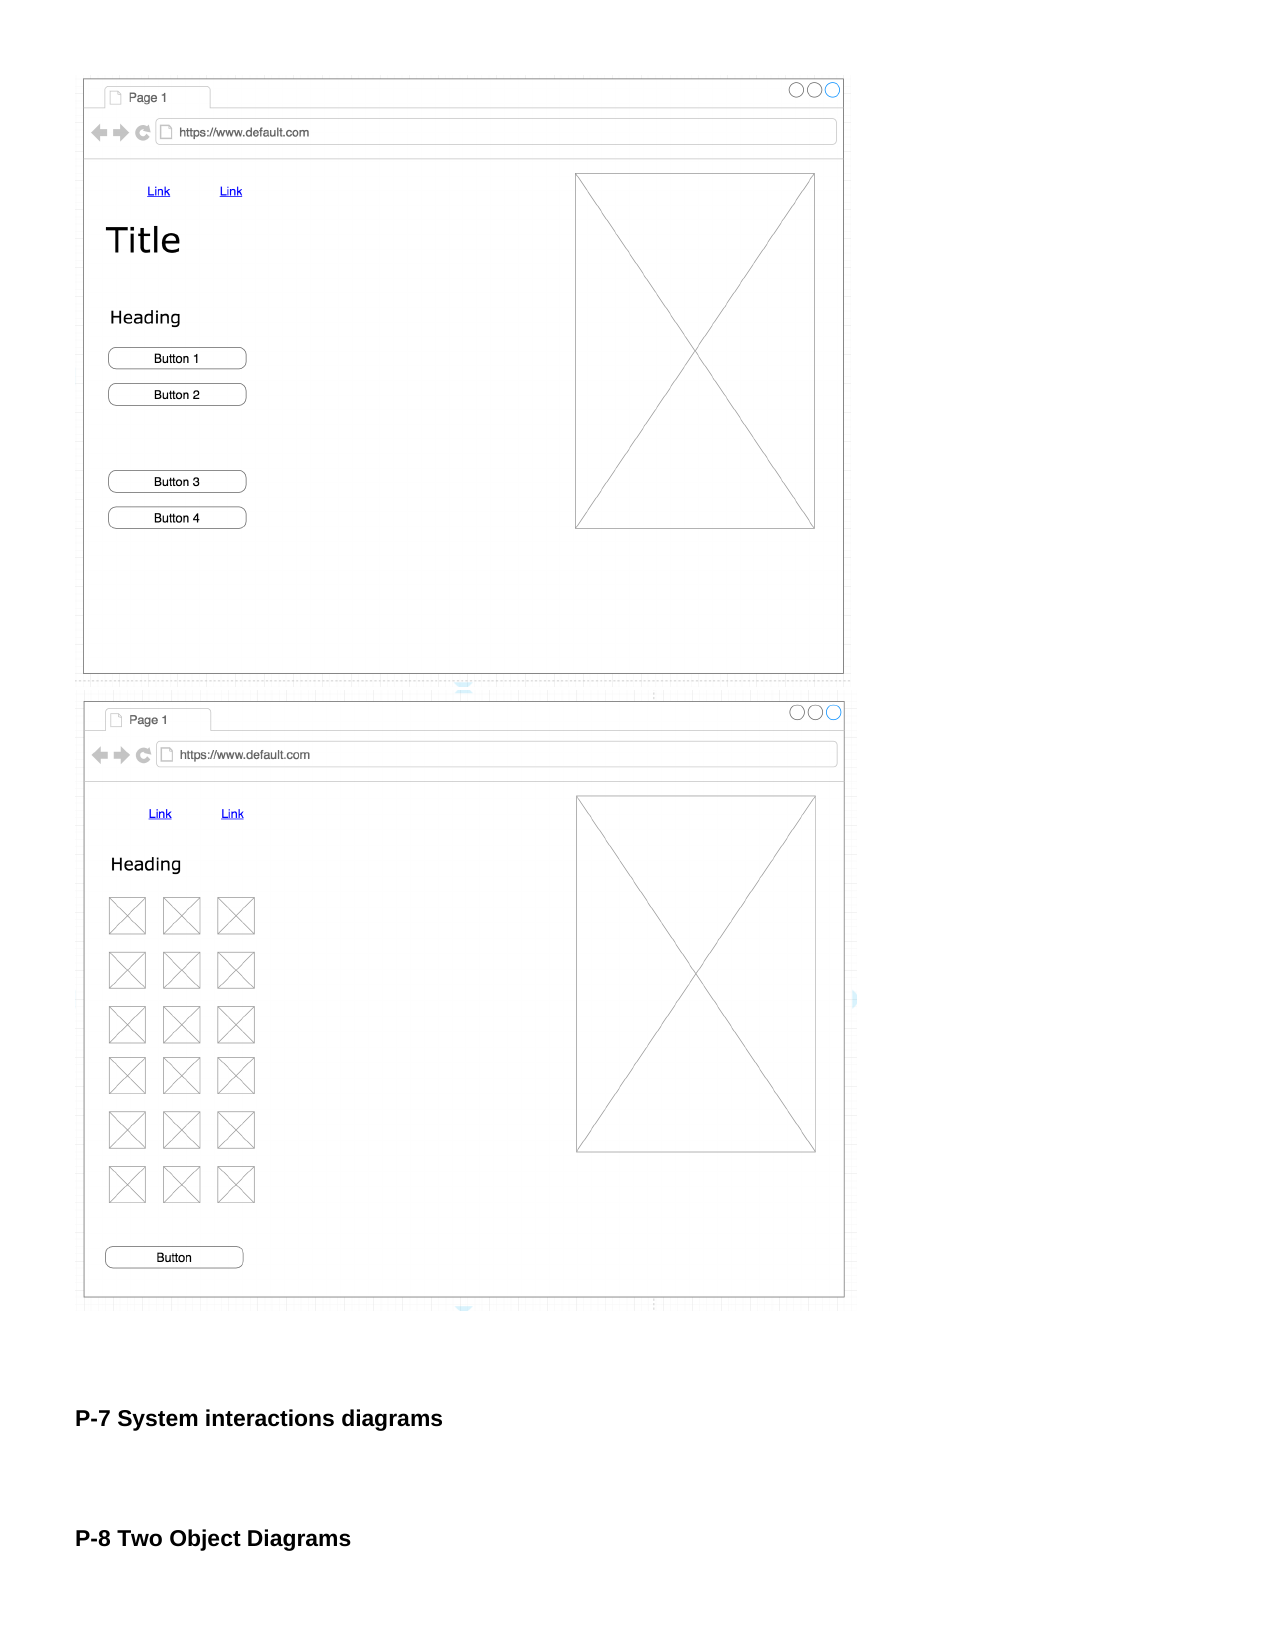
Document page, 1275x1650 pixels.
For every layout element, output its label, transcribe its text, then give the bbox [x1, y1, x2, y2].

picture [75, 75, 851, 687]
text P-7 System interactions diagrams [75, 1404, 1200, 1431]
picture [75, 690, 857, 1311]
text P-8 Two Object Diagrams [75, 1525, 1200, 1552]
